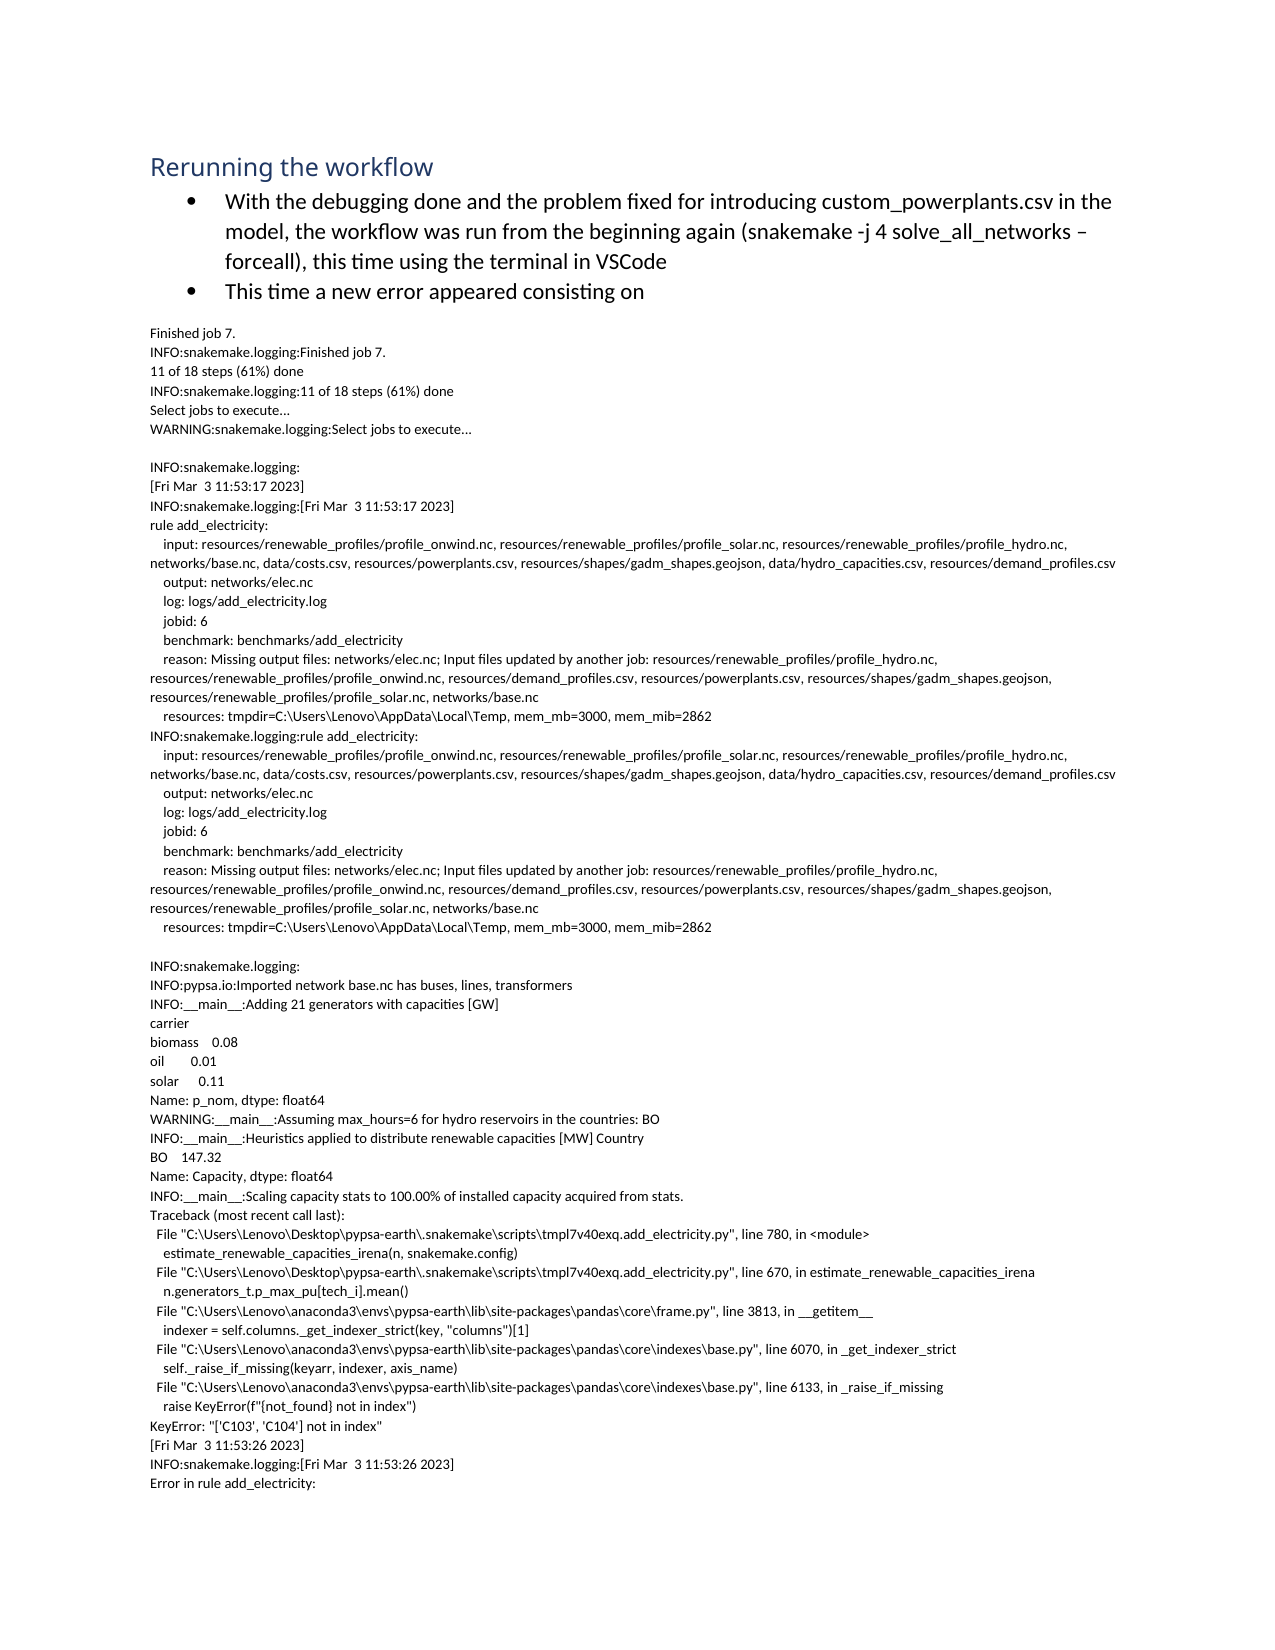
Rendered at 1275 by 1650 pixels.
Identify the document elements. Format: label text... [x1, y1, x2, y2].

text File "C:\Users\Lenovo\anaconda3\envs\pypsa-earth\lib\site-packages\pandas\core\indexes\base.py", line 6133, in _raise_if_missing [150, 1378, 1125, 1396]
text KeyError: "['C103', 'C104'] not in index" [150, 1417, 1125, 1434]
text benchmark: benchmarks/add_electricity [150, 631, 1125, 649]
text rule add_electricity: [150, 516, 1125, 534]
text oil 0.01 [150, 1053, 1125, 1070]
list With the debugging done and the problem fixed for introducing custom_powerplants.csv in the model, the workflow was run from the beginning again (snakemake -j 4 solve_all_networks –forceall), this time using the terminal in VSCode [187, 187, 1125, 275]
text resources: tmpdir=C:\Users\Lenovo\AppData\Local\Temp, mem_mb=3000, mem_mib=2862 [150, 918, 1125, 936]
text output: networks/elec.nc [150, 573, 1125, 591]
text n.generators_t.p_max_pu[tech_i].mean() [150, 1283, 1125, 1300]
text Name: p_nom, dtype: float64 [150, 1091, 1125, 1109]
text Traceback (most recent call last): [150, 1206, 1125, 1224]
text INFO:snakemake.logging: [150, 957, 1125, 974]
text File "C:\Users\Lenovo\Desktop\pypsa-earth\.snakemake\scripts\tmpl7v40exq.add_electricity.py", line 780, in <module> [150, 1225, 1125, 1243]
text reason: Missing output files: networks/elec.nc; Input files updated by another job: resources/renewable_profiles/profile_hydro.nc, resources/renewable_profiles/profile_onwind.nc, resources/demand_profiles.csv, resources/powerplants.csv, resources/shapes/gadm_shapes.geojson, resources/renewable_profiles/profile_solar.nc, networks/base.nc [150, 650, 1125, 706]
subtitle Rerunning the workflow [150, 150, 1125, 184]
text INFO:snakemake.logging:rule add_electricity: [150, 727, 1125, 744]
list This time a new error appeared consisting on [187, 277, 1125, 305]
text File "C:\Users\Lenovo\anaconda3\envs\pypsa-earth\lib\site-packages\pandas\core\indexes\base.py", line 6070, in _get_indexer_strict [150, 1340, 1125, 1358]
text [Fri Mar 3 11:53:26 2023] [150, 1436, 1125, 1454]
text self._raise_if_missing(keyarr, indexer, axis_name) [150, 1359, 1125, 1377]
text INFO:pypsa.io:Imported network base.nc has buses, lines, transformers [150, 976, 1125, 994]
text reason: Missing output files: networks/elec.nc; Input files updated by another job: resources/renewable_profiles/profile_hydro.nc, resources/renewable_profiles/profile_onwind.nc, resources/demand_profiles.csv, resources/powerplants.csv, resources/shapes/gadm_shapes.geojson, resources/renewable_profiles/profile_solar.nc, networks/base.nc [150, 861, 1125, 917]
text INFO:snakemake.logging:[Fri Mar 3 11:53:17 2023] [150, 497, 1125, 514]
text raise KeyError(f"{not_found} not in index") [150, 1398, 1125, 1415]
text carrier [150, 1014, 1125, 1032]
text input: resources/renewable_profiles/profile_onwind.nc, resources/renewable_profiles/profile_solar.nc, resources/renewable_profiles/profile_hydro.nc, networks/base.nc, data/costs.csv, resources/powerplants.csv, resources/shapes/gadm_shapes.geojson, data/hydro_capacities.csv, resources/demand_profiles.csv [150, 535, 1125, 572]
text WARNING:__main__:Assuming max_hours=6 for hydro reservoirs in the countries: BO [150, 1110, 1125, 1128]
text Error in rule add_electricity: [150, 1474, 1125, 1492]
text benchmark: benchmarks/add_electricity [150, 842, 1125, 859]
text INFO:snakemake.logging:11 of 18 steps (61%) done [150, 382, 1125, 399]
text INFO:__main__:Scaling capacity stats to 100.00% of installed capacity acquired from stats. [150, 1187, 1125, 1204]
text File "C:\Users\Lenovo\Desktop\pypsa-earth\.snakemake\scripts\tmpl7v40exq.add_electricity.py", line 670, in estimate_renewable_capacities_irena [150, 1263, 1125, 1281]
text output: networks/elec.nc [150, 784, 1125, 802]
text jobid: 6 [150, 823, 1125, 840]
text Name: Capacity, dtype: float64 [150, 1168, 1125, 1185]
text jobid: 6 [150, 612, 1125, 629]
text WARNING:snakemake.logging:Select jobs to execute... [150, 420, 1125, 438]
text INFO:snakemake.logging: [150, 458, 1125, 476]
text input: resources/renewable_profiles/profile_onwind.nc, resources/renewable_profiles/profile_solar.nc, resources/renewable_profiles/profile_hydro.nc, networks/base.nc, data/costs.csv, resources/powerplants.csv, resources/shapes/gadm_shapes.geojson, data/hydro_capacities.csv, resources/demand_profiles.csv [150, 746, 1125, 783]
text solar 0.11 [150, 1072, 1125, 1089]
text biomass 0.08 [150, 1033, 1125, 1051]
text Select jobs to execute... [150, 401, 1125, 419]
text indexer = self.columns._get_indexer_strict(key, "columns")[1] [150, 1321, 1125, 1339]
text INFO:__main__:Adding 21 generators with capacities [GW] [150, 995, 1125, 1013]
text File "C:\Users\Lenovo\anaconda3\envs\pypsa-earth\lib\site-packages\pandas\core\frame.py", line 3813, in __getitem__ [150, 1302, 1125, 1319]
text log: logs/add_electricity.log [150, 803, 1125, 821]
text INFO:snakemake.logging:[Fri Mar 3 11:53:26 2023] [150, 1455, 1125, 1473]
text BO 147.32 [150, 1148, 1125, 1166]
text Finished job 7. [150, 324, 1125, 342]
text log: logs/add_electricity.log [150, 593, 1125, 610]
text 11 of 18 steps (61%) done [150, 363, 1125, 380]
text INFO:snakemake.logging:Finished job 7. [150, 343, 1125, 361]
text [Fri Mar 3 11:53:17 2023] [150, 478, 1125, 495]
text INFO:__main__:Heuristics applied to distribute renewable capacities [MW] Country [150, 1129, 1125, 1147]
text estimate_renewable_capacities_irena(n, snakemake.config) [150, 1244, 1125, 1262]
text resources: tmpdir=C:\Users\Lenovo\AppData\Local\Temp, mem_mb=3000, mem_mib=2862 [150, 708, 1125, 725]
